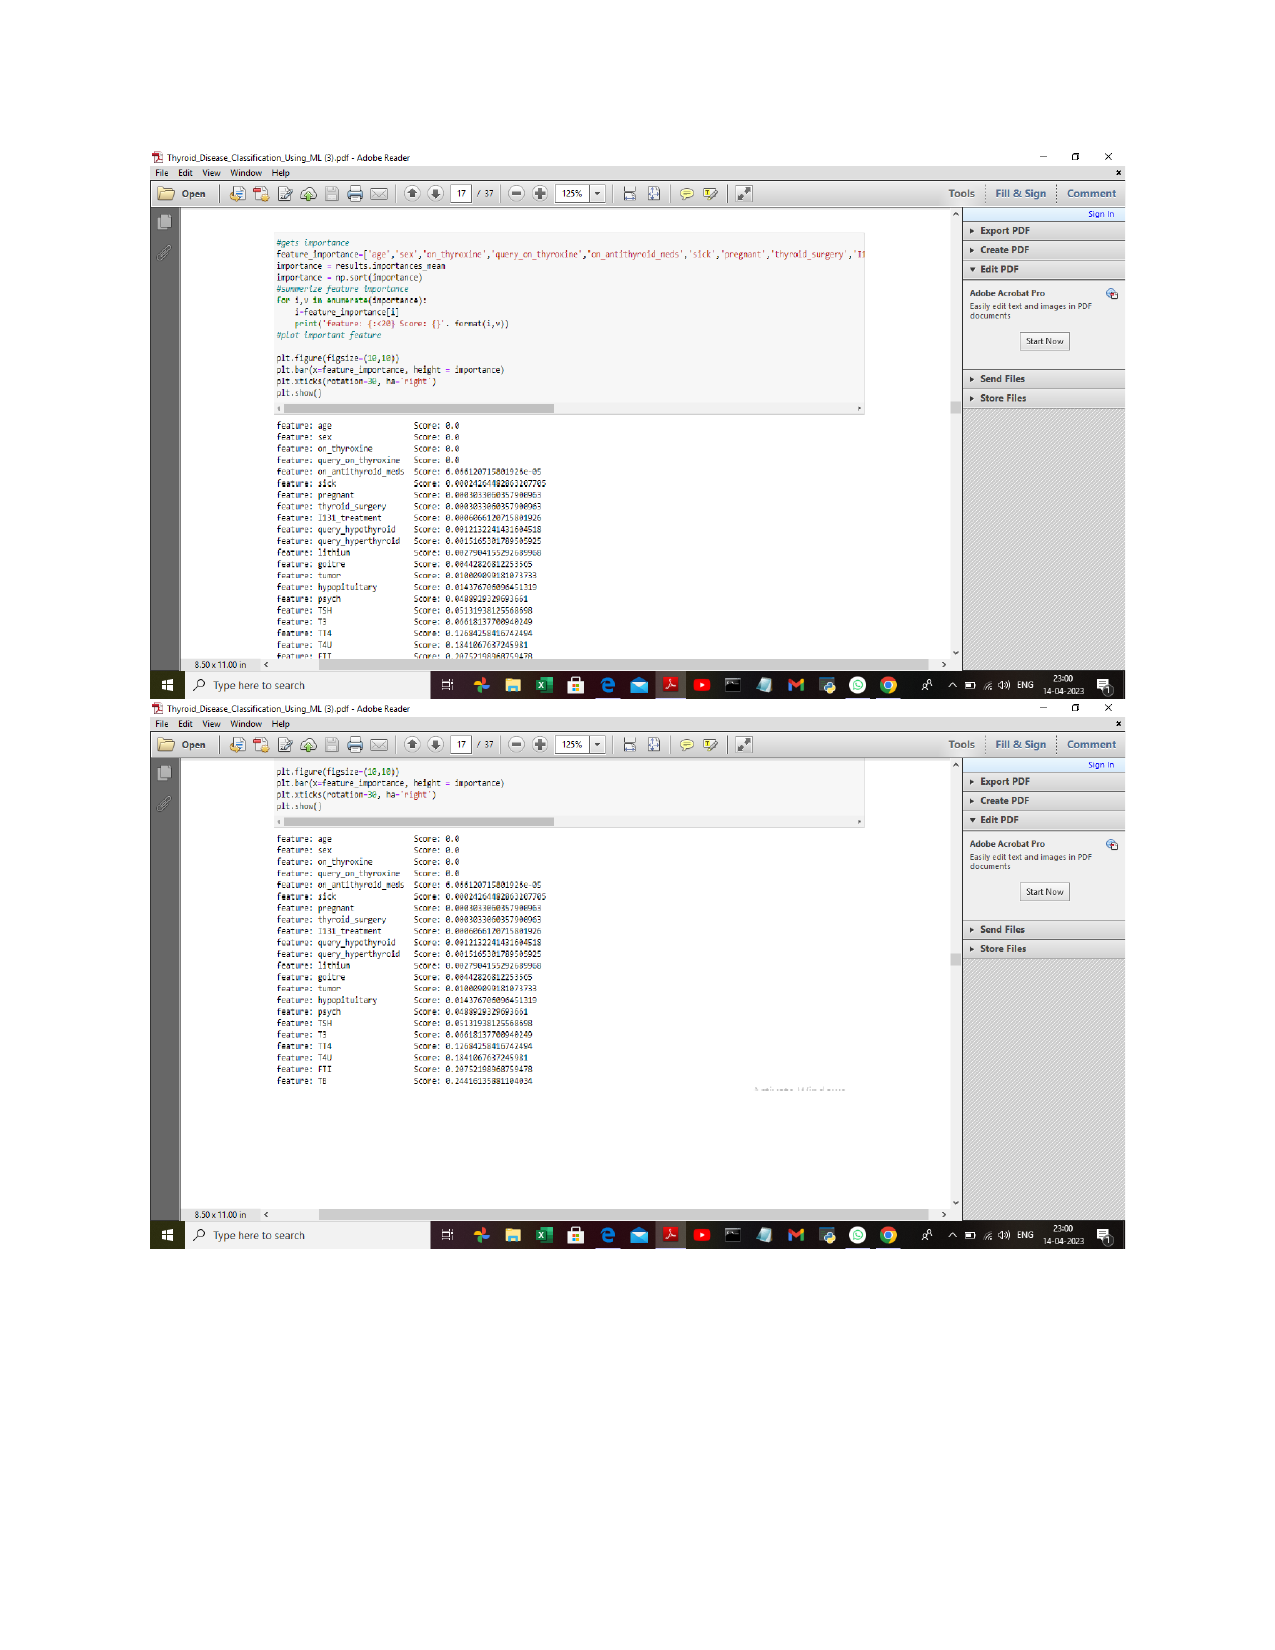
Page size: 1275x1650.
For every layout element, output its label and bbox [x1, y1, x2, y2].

picture [150, 150, 1125, 699]
picture [150, 700, 1125, 1249]
